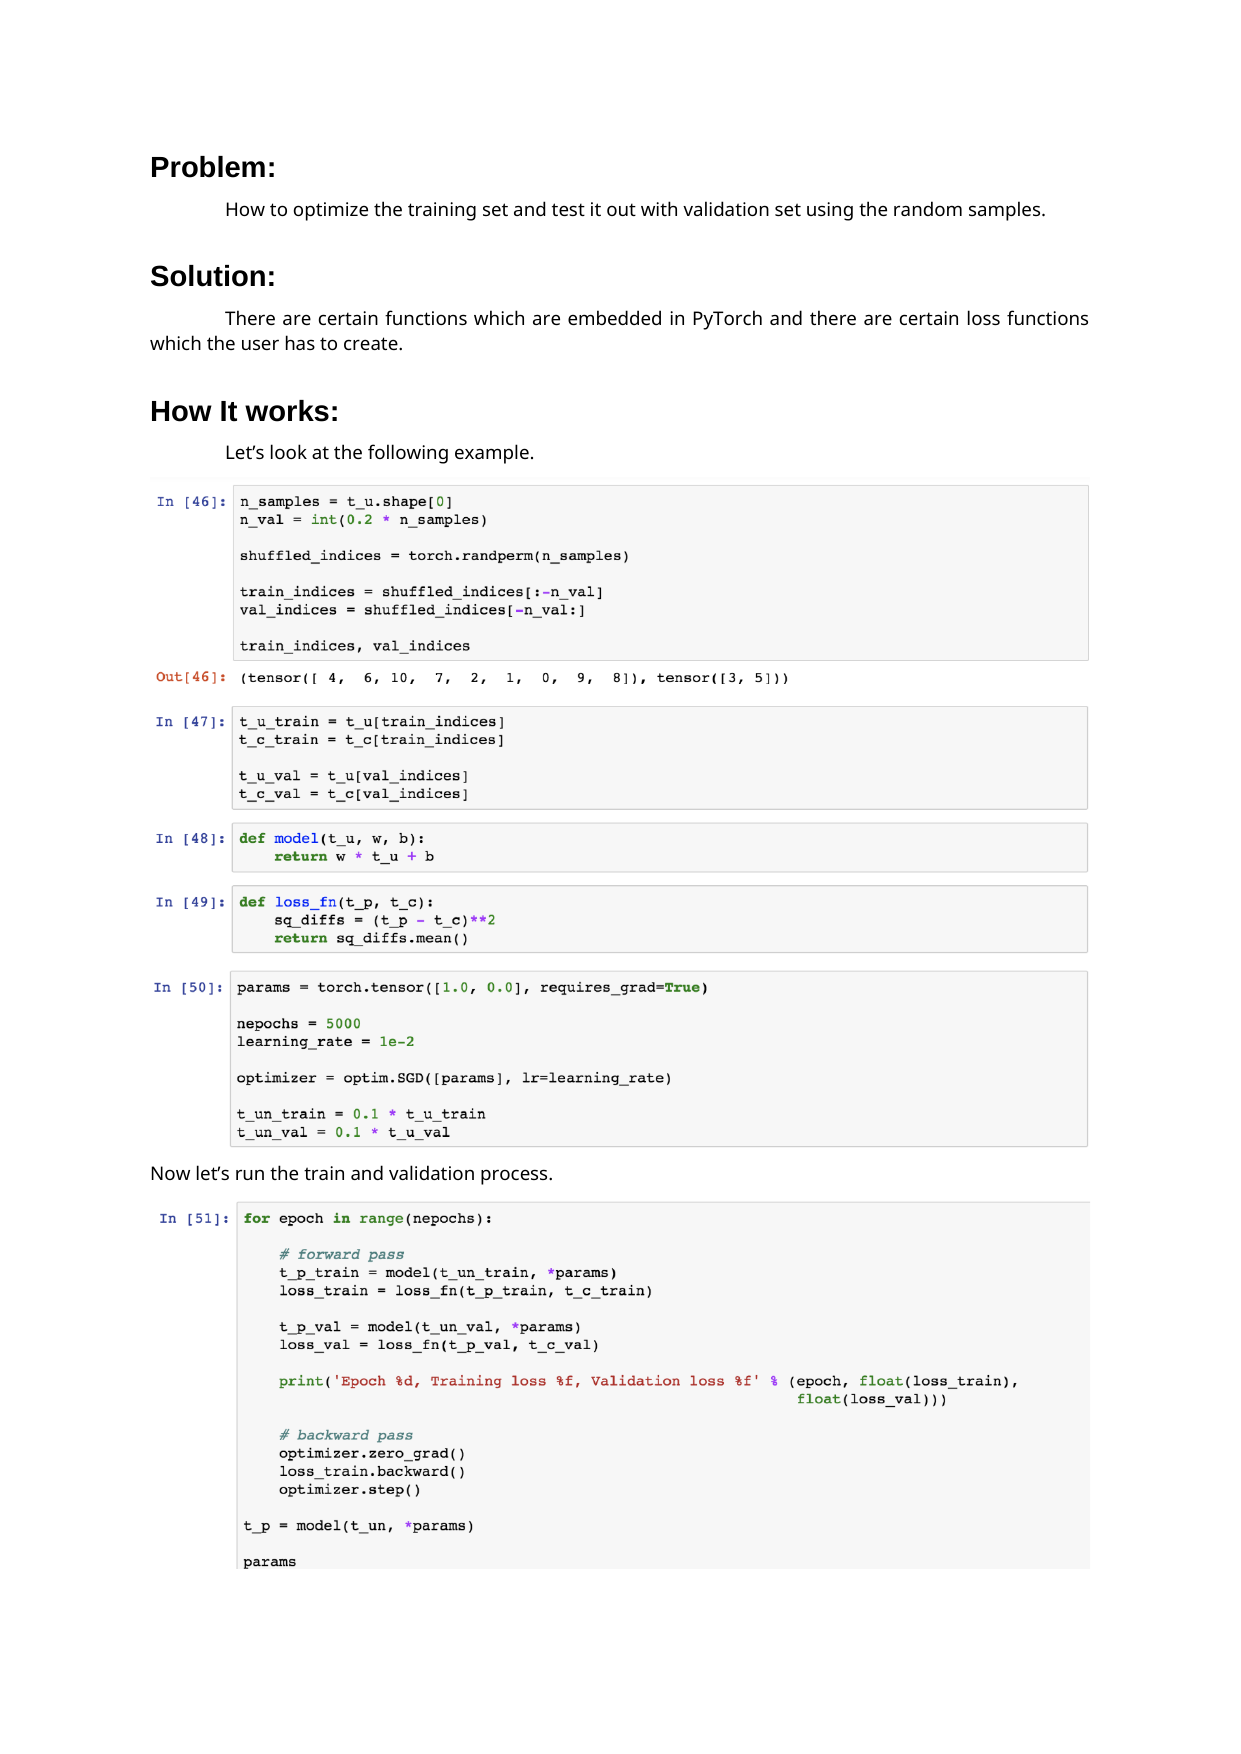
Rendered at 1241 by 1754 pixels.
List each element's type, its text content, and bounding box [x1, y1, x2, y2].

picture [150, 477, 1091, 684]
subtitle Solution: [150, 259, 1090, 293]
picture [150, 1198, 1091, 1569]
subtitle Problem: [150, 150, 1090, 183]
picture [150, 967, 1091, 1148]
text There are certain functions which are embedded in PyTorch and there are certain loss functions which the user has to create. [150, 305, 1090, 356]
text How to optimize the training set and test it out with validation set using the random samples. [150, 196, 1090, 222]
text Now let’s run the train and validation process. [150, 1160, 1090, 1186]
picture [150, 696, 1091, 956]
text Let’s look at the following example. [150, 440, 1090, 465]
subtitle How It works: [150, 394, 1090, 427]
